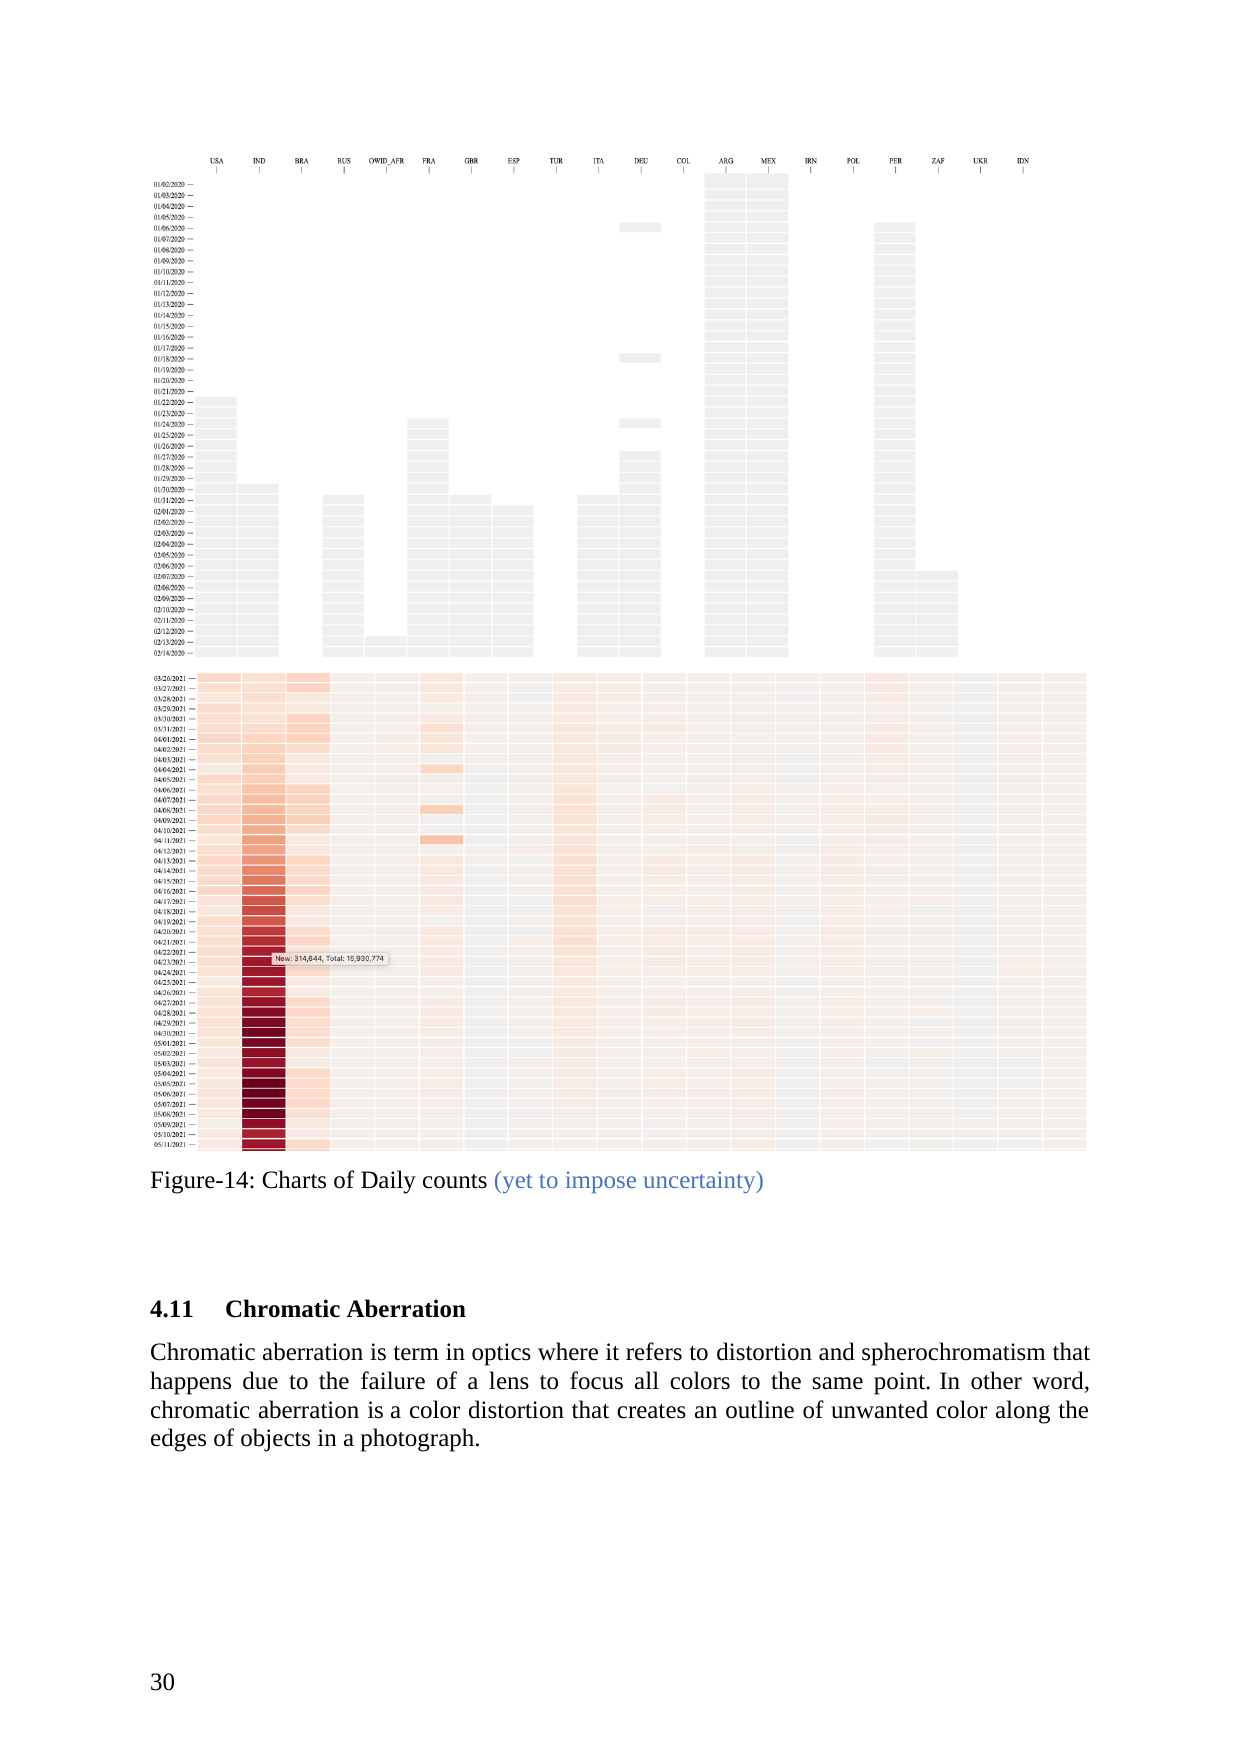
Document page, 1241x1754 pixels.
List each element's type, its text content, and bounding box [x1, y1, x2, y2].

text 4.11 Chromatic Aberration [150, 1294, 1090, 1323]
picture [150, 150, 1036, 658]
text Chromatic aberration is term in optics where it refers to distortion and spherochromatism that happens due to the failure of a lens to focus all colors to the same point. In other word, chromatic aberration is a color distortion that creates an outline of unwanted color along the edges of objects in a photograph. [150, 1423, 1090, 1452]
text Figure-14: Charts of Daily counts (yet to impose uncertainty) [150, 1165, 1090, 1193]
picture [150, 672, 1091, 1151]
